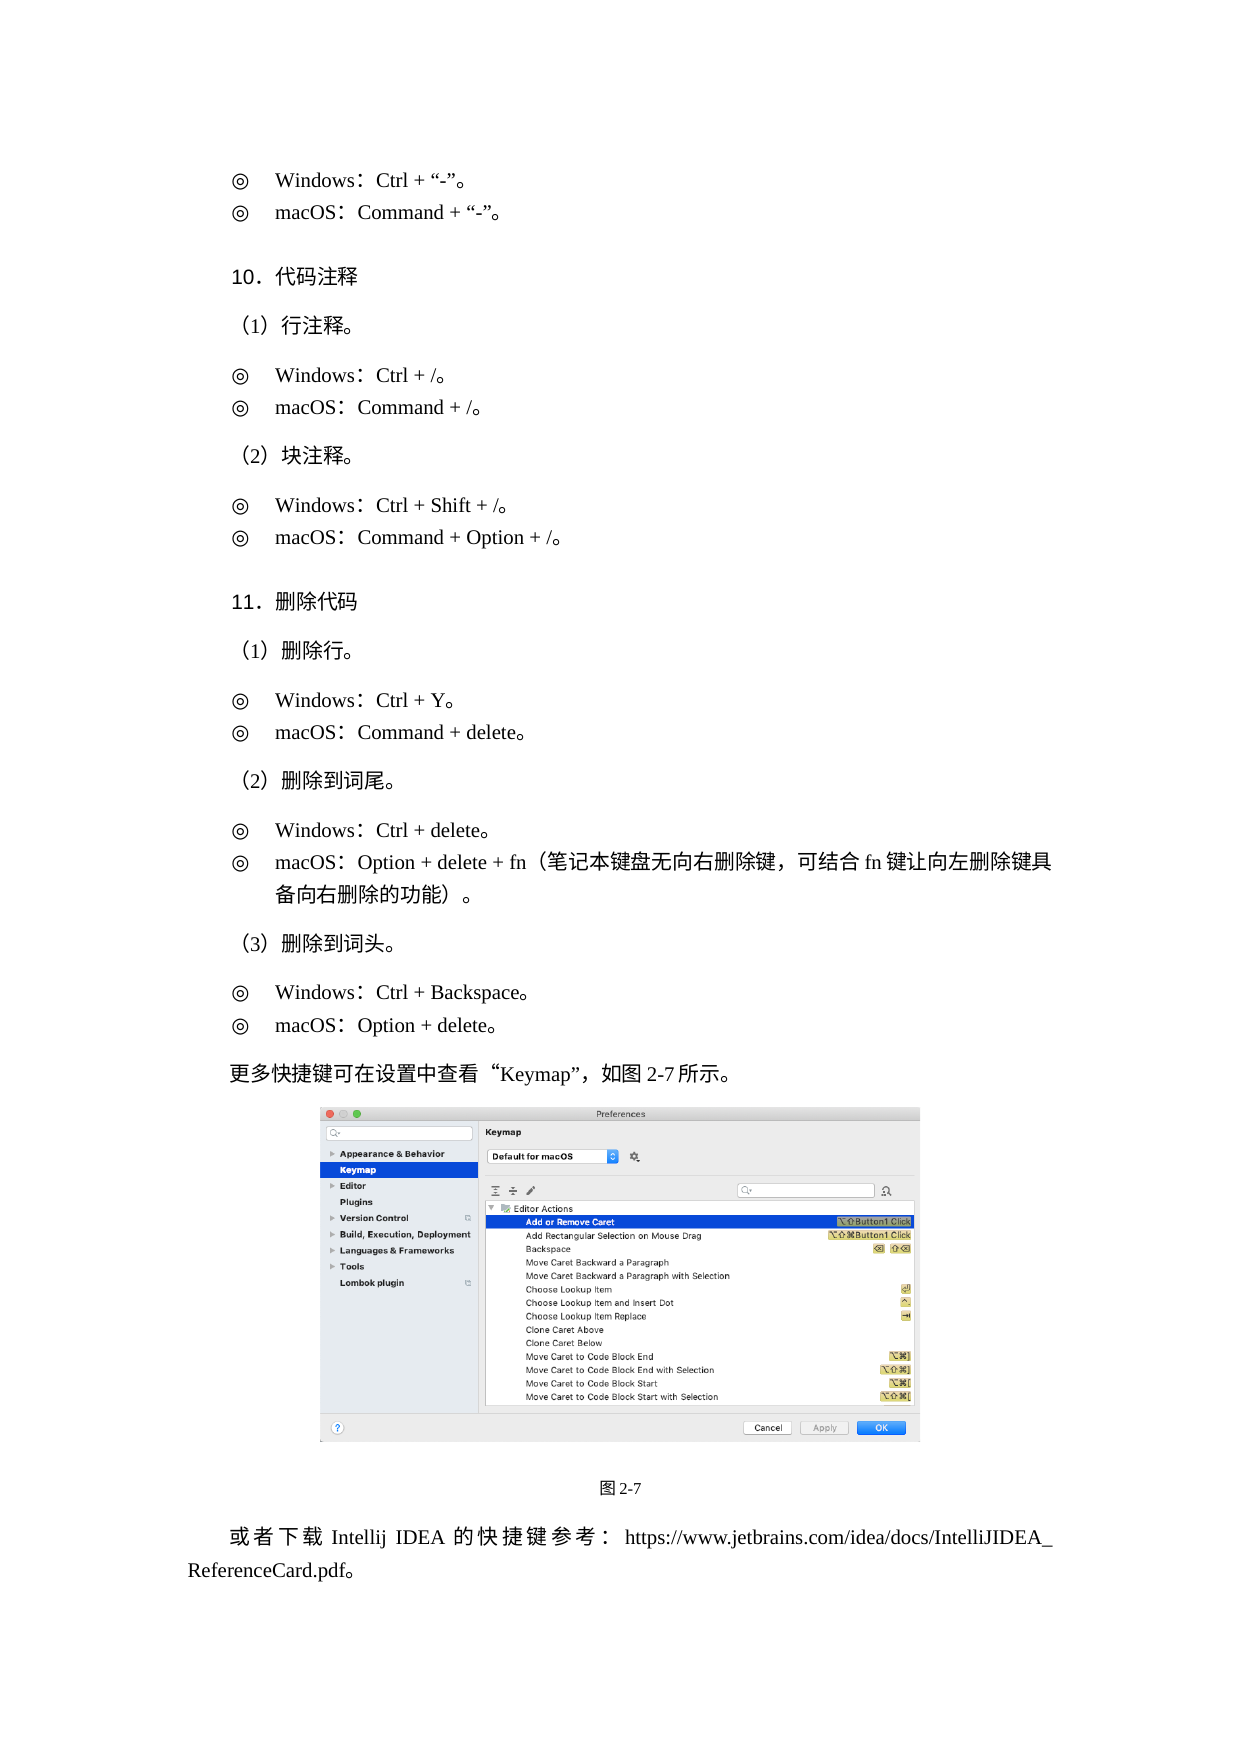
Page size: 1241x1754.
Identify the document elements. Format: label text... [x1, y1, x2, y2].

text macOS：Option + delete + fn（笔记本键盘无向右删除键，可结合fn键让向左删除键具备向右删除的功能）。 [231, 844, 1053, 909]
text （2）块注释。 [187, 438, 1053, 471]
text （1）删除行。 [187, 633, 1053, 666]
text Windows：Ctrl + Shift + /。 [231, 487, 1053, 519]
text Windows：Ctrl + Y。 [231, 682, 1053, 714]
text （1）行注释。 [187, 308, 1053, 341]
picture [320, 1107, 921, 1442]
text 10．代码注释 [231, 259, 1053, 292]
text （3）删除到词头。 [187, 926, 1053, 958]
text macOS：Command + “-”。 [231, 194, 1053, 227]
text Windows：Ctrl + “-”。 [231, 162, 1053, 194]
text 图2-7 [187, 1471, 1053, 1503]
text macOS：Option + delete。 [231, 1007, 1053, 1039]
text 11．删除代码 [231, 584, 1053, 617]
text macOS：Command + /。 [231, 389, 1053, 422]
text Windows：Ctrl + delete。 [231, 812, 1053, 844]
text Windows：Ctrl + Backspace。 [231, 974, 1053, 1007]
text 更多快捷键可在设置中查看“Keymap”，如图2-7所示。 [187, 1056, 1053, 1088]
text （2）删除到词尾。 [187, 763, 1053, 796]
text macOS：Command + delete。 [231, 714, 1053, 747]
text Windows：Ctrl + /。 [231, 357, 1053, 389]
text 或者下载Intellij IDEA的快捷键参考：https://www.jetbrains.com/idea/docs/IntelliJIDEA_ ReferenceCard.pdf。 [187, 1519, 1053, 1584]
text macOS：Command + Option + /。 [231, 519, 1053, 552]
